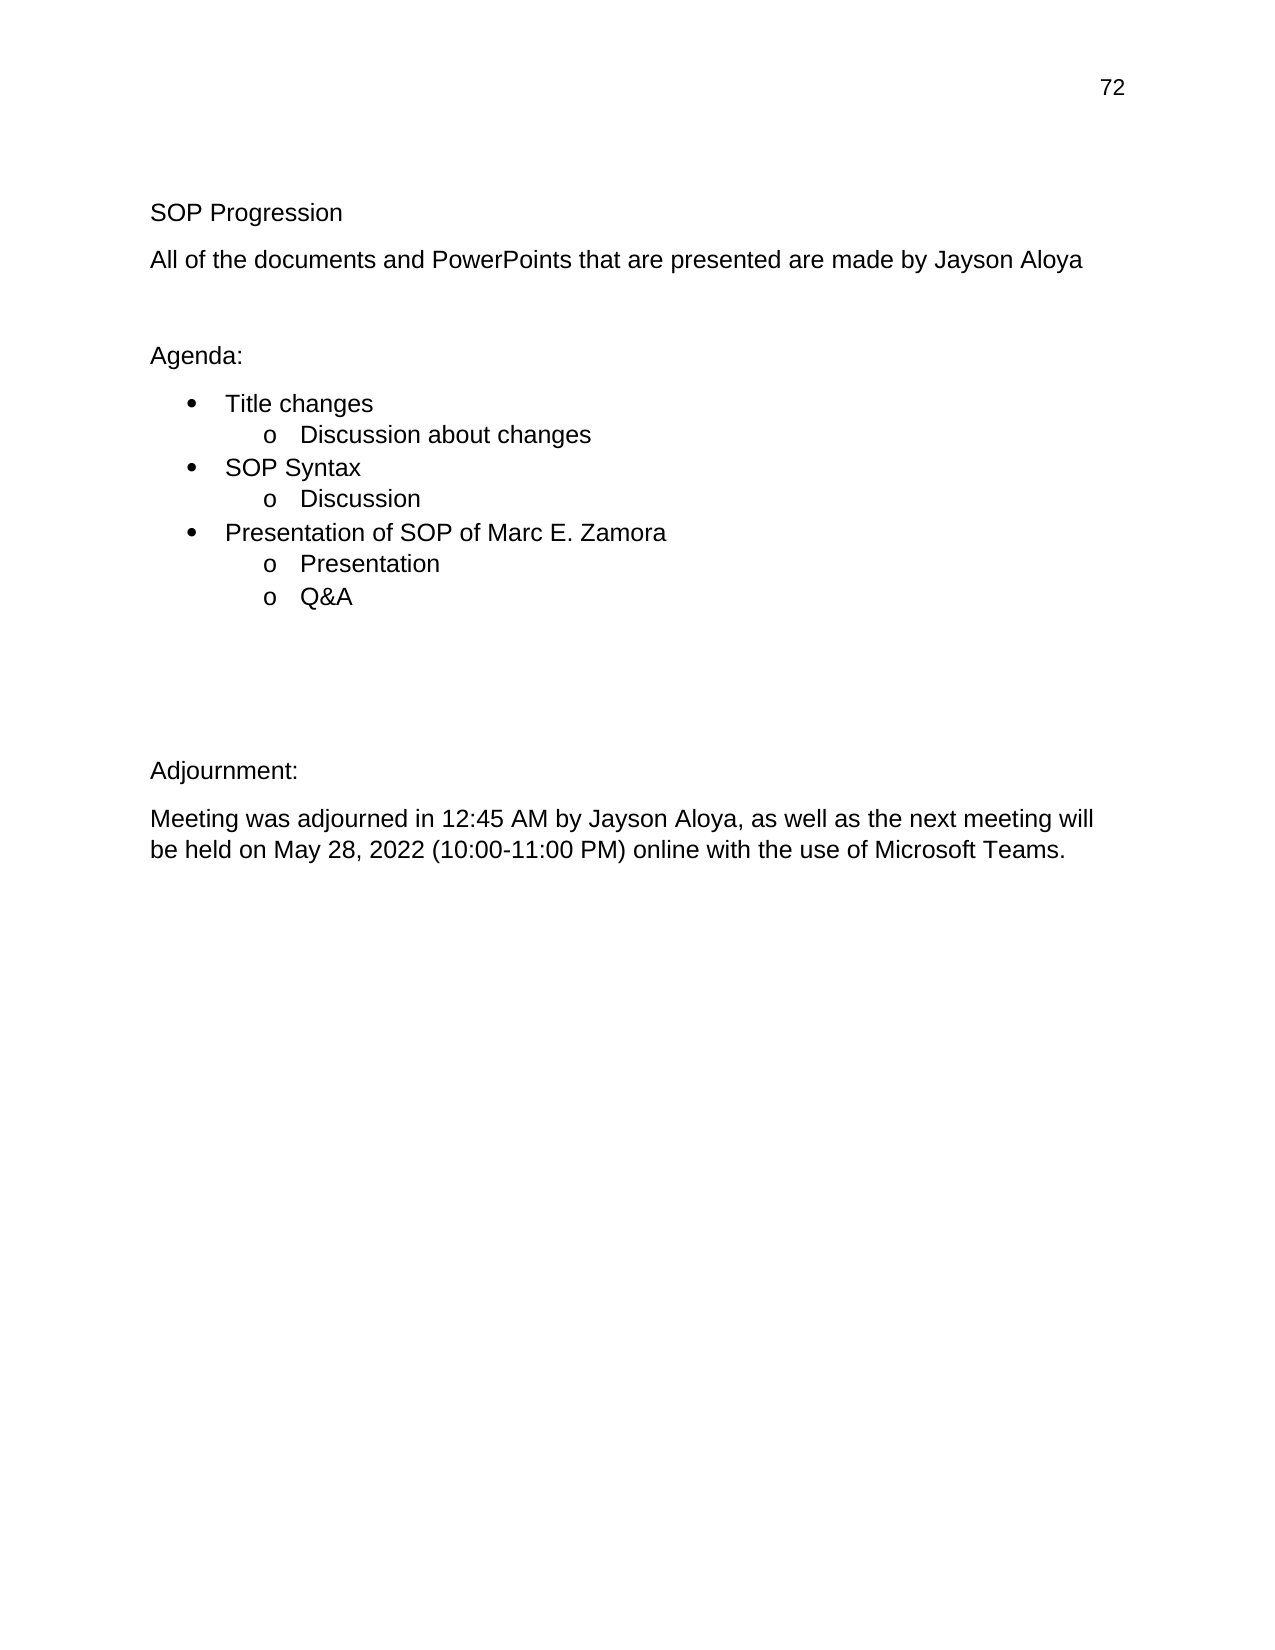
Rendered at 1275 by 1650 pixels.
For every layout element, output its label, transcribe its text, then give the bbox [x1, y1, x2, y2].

text Meeting was adjourned in 12:45 AM by Jayson Aloya, as well as the next meeting will be held on May 28, 2022 (10:00-11:00 PM) online with the use of Microsoft Teams. [150, 803, 1125, 863]
text All of the documents and PowerPoints that are presented are made by Jayson Aloya [150, 245, 1125, 274]
list Discussion [262, 484, 1125, 515]
text Adjournment: [150, 756, 1125, 784]
text Agenda: [150, 341, 1125, 369]
list SOP Syntax [187, 453, 1125, 482]
list Presentation [262, 549, 1125, 579]
list Q&A [262, 582, 1125, 613]
list Presentation of SOP of Marc E. Zamora [187, 517, 1125, 546]
list Discussion about changes [262, 420, 1125, 451]
text SOP Progression [150, 198, 1125, 226]
list Title changes [187, 388, 1125, 417]
